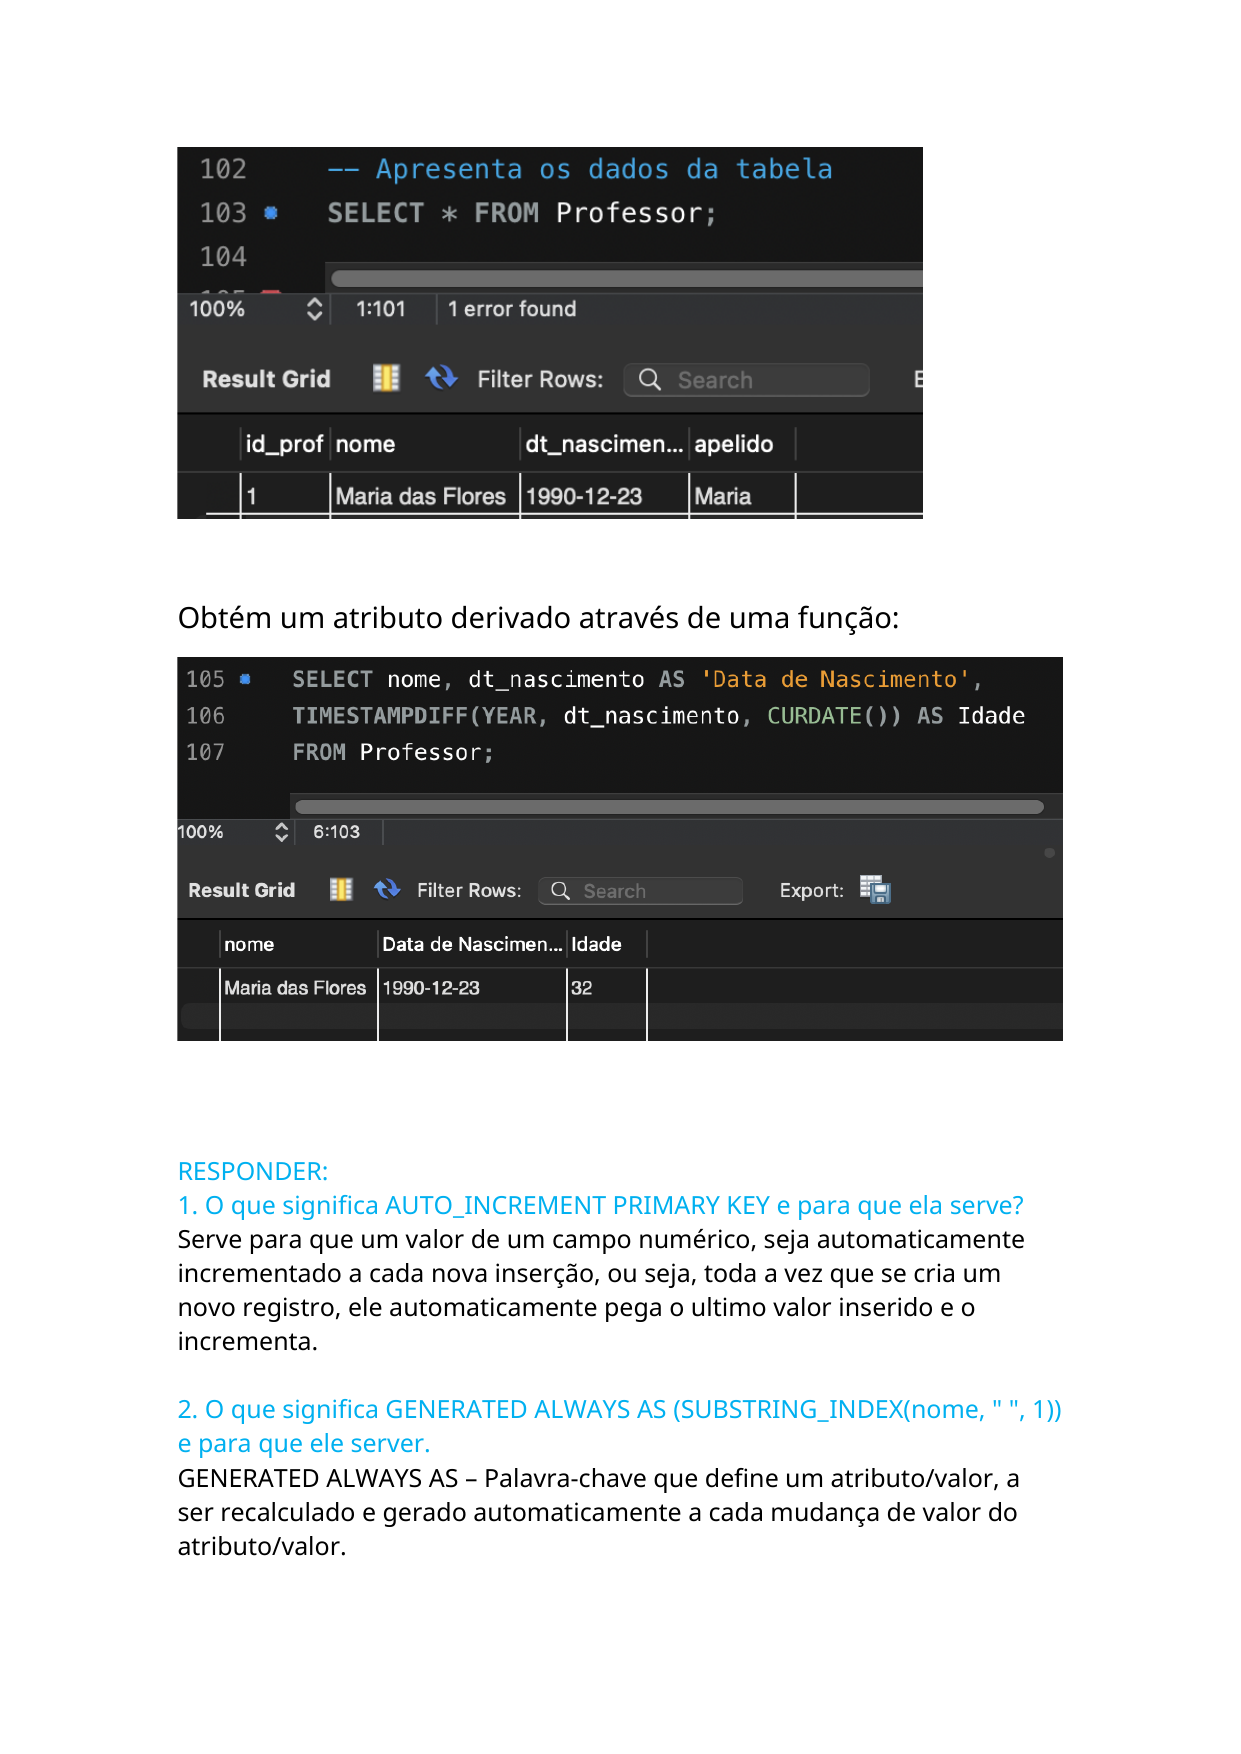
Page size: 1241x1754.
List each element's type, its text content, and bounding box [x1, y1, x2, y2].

picture [177, 657, 1063, 1041]
text RESPONDER: [177, 1154, 1063, 1188]
text Obtém um atributo derivado através de uma função: [177, 598, 1063, 637]
text 2. O que significa GENERATED ALWAYS AS (SUBSTRING_INDEX(nome, " ", 1)) e para que ele server. [177, 1358, 1063, 1460]
picture [177, 147, 923, 519]
text Serve para que um valor de um campo numérico, seja automaticamente incrementado a cada nova inserção, ou seja, toda a vez que se cria um novo registro, ele automaticamente pega o ultimo valor inserido e o incrementa. [177, 1222, 1063, 1358]
text GENERATED ALWAYS AS – Palavra-chave que define um atributo/valor, a ser recalculado e gerado automaticamente a cada mudança de valor do atributo/valor. [177, 1460, 1063, 1562]
text 1. O que significa AUTO_INCREMENT PRIMARY KEY e para que ela serve? [177, 1188, 1063, 1222]
